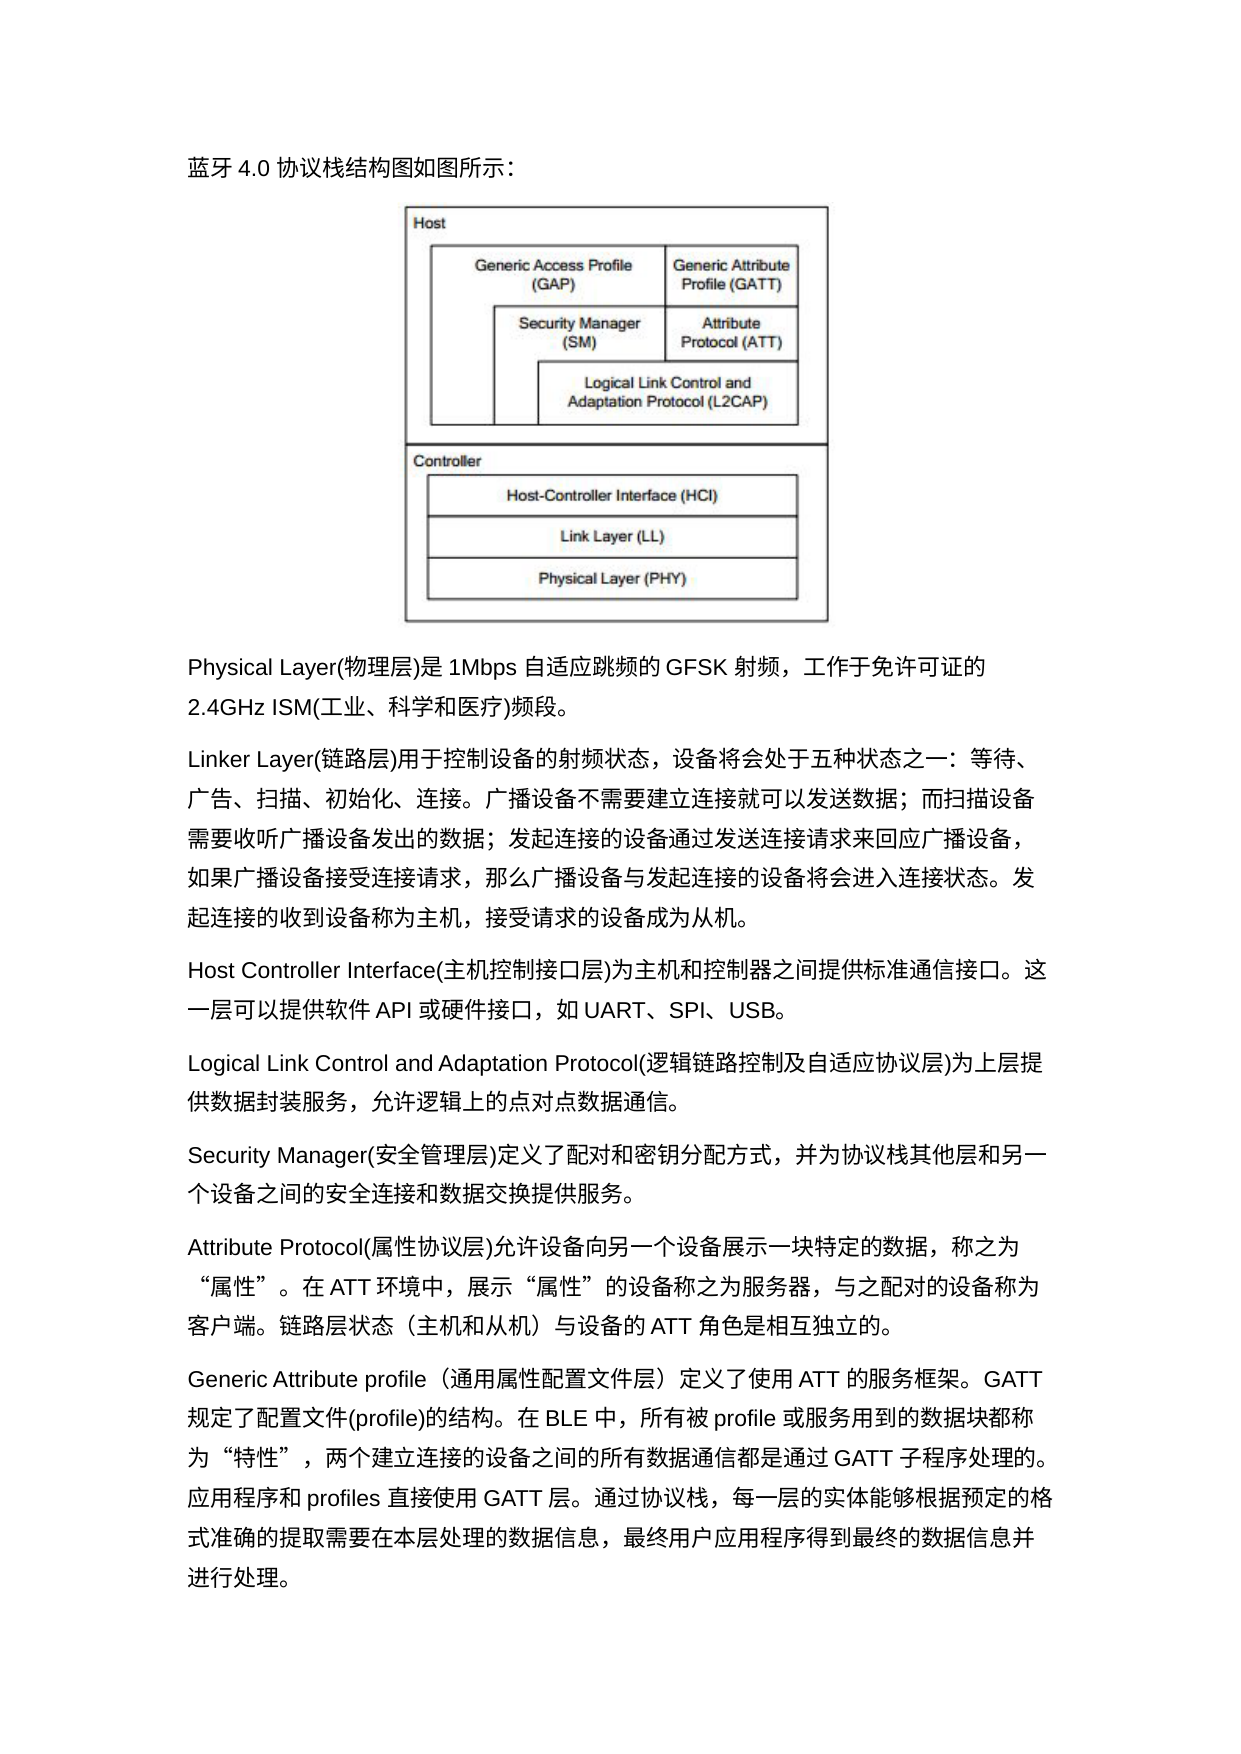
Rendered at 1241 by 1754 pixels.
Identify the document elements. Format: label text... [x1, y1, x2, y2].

text Host Controller Interface(主机控制接口层)为主机和控制器之间提供标准通信接口。这一层可以提供软件API 或硬件接口，如UART、SPI、USB。 [187, 952, 1053, 1025]
text Logical Link Control and Adaptation Protocol(逻辑链路控制及自适应协议层)为上层提供数据封装服务，允许逻辑上的点对点数据通信。 [187, 1044, 1053, 1117]
picture [397, 202, 843, 631]
text 蓝牙4.0 协议栈结构图如图所示： [187, 150, 1053, 183]
text Security Manager(安全管理层)定义了配对和密钥分配方式，并为协议栈其他层和另一个设备之间的安全连接和数据交换提供服务。 [187, 1137, 1053, 1209]
text Physical Layer(物理层)是1Mbps 自适应跳频的GFSK 射频，工作于免许可证的2.4GHz ISM(工业、科学和医疗)频段。 [187, 649, 1053, 722]
text Attribute Protocol(属性协议层)允许设备向另一个设备展示一块特定的数据，称之为“属性”。在ATT环境中，展示“属性”的设备称之为服务器，与之配对的设备称为客户端。链路层状态（主机和从机）与设备的ATT 角色是相互独立的。 [187, 1229, 1053, 1341]
text Linker Layer(链路层)用于控制设备的射频状态，设备将会处于五种状态之一：等待、广告、扫描、初始化、连接。广播设备不需要建立连接就可以发送数据；而扫描设备需要收听广播设备发出的数据；发起连接的设备通过发送连接请求来回应广播设备，如果广播设备接受连接请求，那么广播设备与发起连接的设备将会进入连接状态。发起连接的收到设备称为主机，接受请求的设备成为从机。 [187, 741, 1053, 933]
text Generic Attribute profile（通用属性配置文件层）定义了使用ATT 的服务框架。GATT 规定了配置文件(profile)的结构。在BLE 中，所有被profile 或服务用到的数据块都称为“特性”，两个建立连接的设备之间的所有数据通信都是通过GATT 子程序处理的。应用程序和profiles 直接使用GATT 层。通过协议栈，每一层的实体能够根据预定的格式准确的提取需要在本层处理的数据信息，最终用户应用程序得到最终的数据信息并进行处理。 [187, 1361, 1053, 1593]
